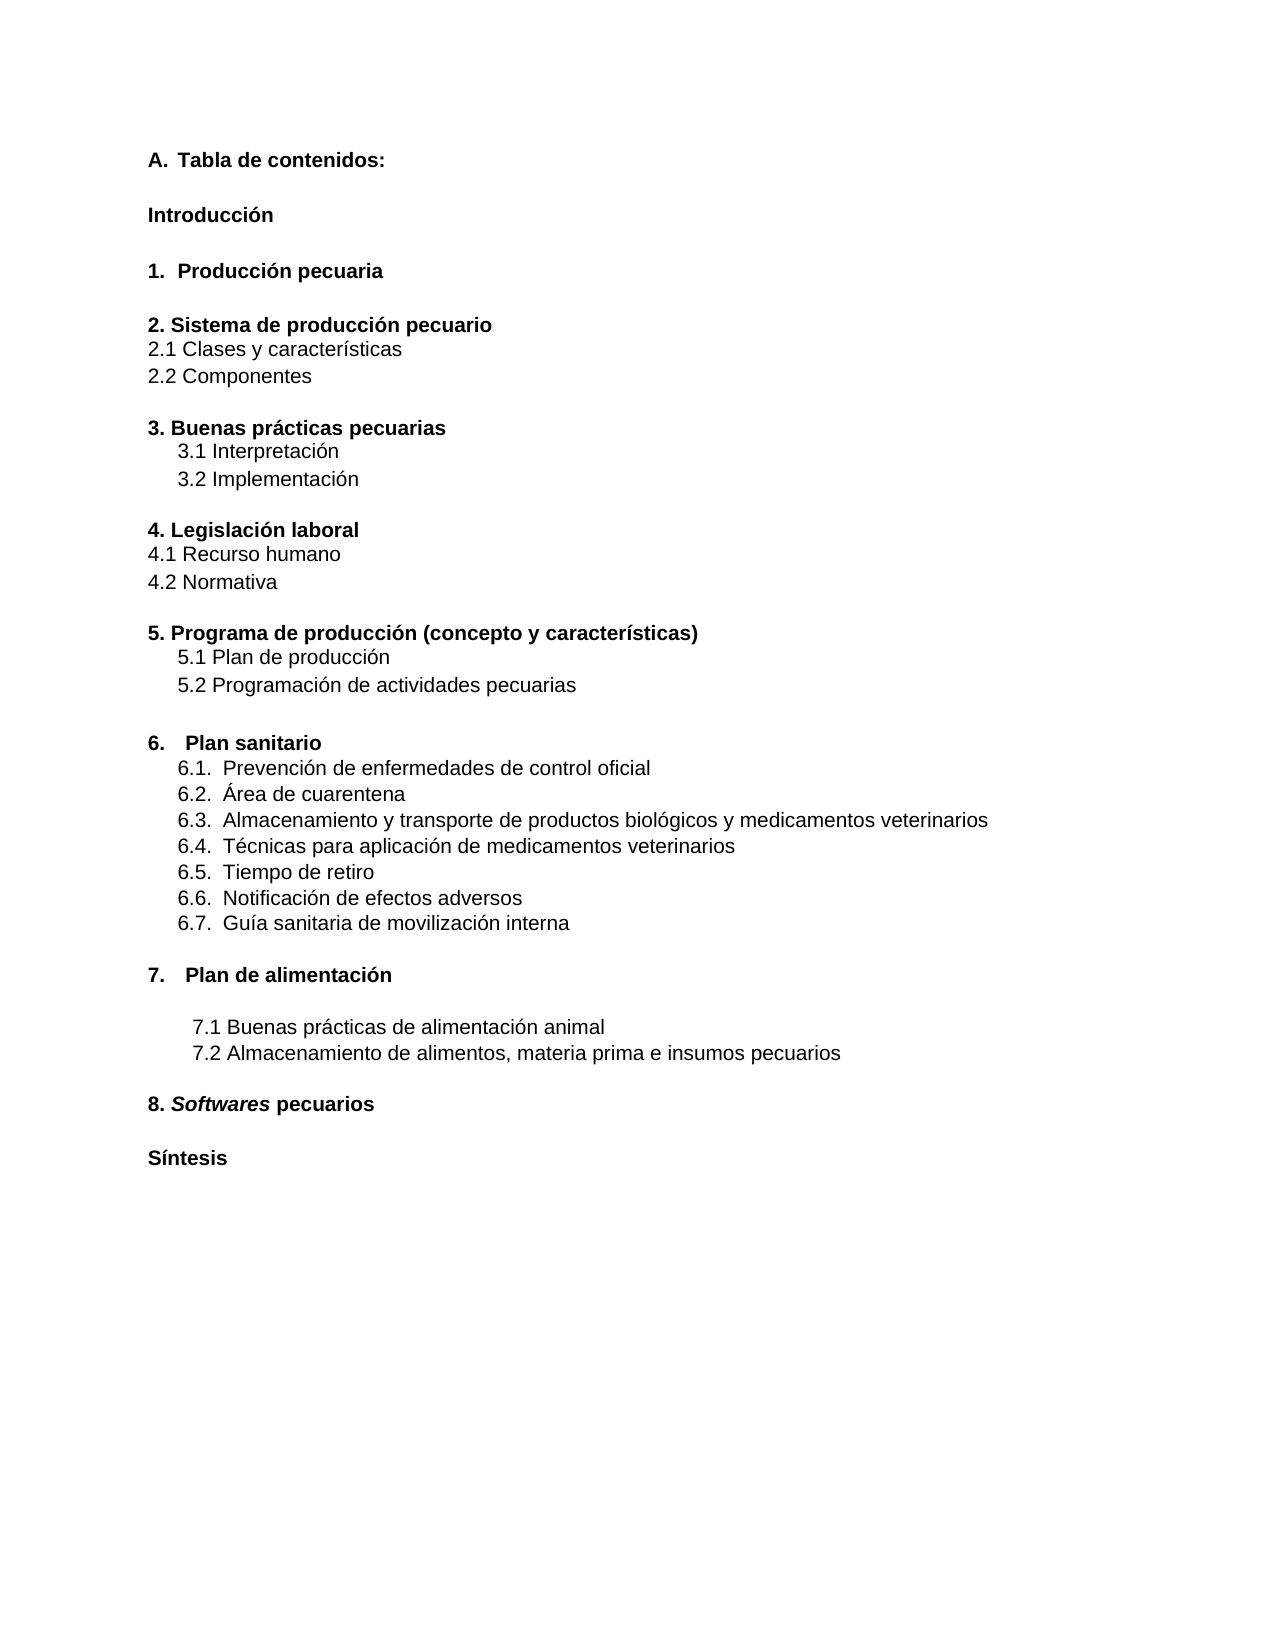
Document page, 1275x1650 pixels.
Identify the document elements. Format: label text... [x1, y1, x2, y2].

text 3. Buenas prácticas pecuarias [148, 415, 1127, 439]
text 3.1 Interpretación [177, 439, 1127, 463]
list Prevención de enfermedades de control oficial [177, 756, 1127, 780]
text 4.2 Normativa [148, 570, 1127, 594]
text Introducción [148, 203, 1127, 227]
text Síntesis [148, 1146, 1127, 1170]
list Notificación de efectos adversos [177, 885, 1127, 909]
text 7.1 Buenas prácticas de alimentación animal [192, 1014, 1127, 1038]
text 5.2 Programación de actividades pecuarias [177, 673, 1127, 697]
list Almacenamiento y transporte de productos biológicos y medicamentos veterinarios [177, 808, 1127, 832]
list Plan de alimentación [148, 963, 1127, 987]
text 2.1 Clases y características [148, 336, 1127, 360]
text 7.2 Almacenamiento de alimentos, materia prima e insumos pecuarios [192, 1040, 1127, 1064]
list Área de cuarentena [177, 782, 1127, 806]
text 8. Softwares pecuarios [148, 1092, 1127, 1116]
text 2. Sistema de producción pecuario [148, 312, 1127, 336]
text 5.1 Plan de producción [177, 645, 1127, 669]
list Tabla de contenidos: [148, 148, 1127, 172]
text 4.1 Recurso humano [148, 542, 1127, 566]
text 5. Programa de producción (concepto y características) [148, 621, 1127, 645]
list Producción pecuaria [148, 259, 1127, 283]
list Guía sanitaria de movilización interna [177, 911, 1127, 935]
text 2.2 Componentes [148, 364, 1127, 388]
text 3.2 Implementación [177, 467, 1127, 491]
text 4. Legislación laboral [148, 518, 1127, 542]
list Tiempo de retiro [177, 859, 1127, 883]
list Técnicas para aplicación de medicamentos veterinarios [177, 834, 1127, 858]
list Plan sanitario [148, 730, 1127, 754]
